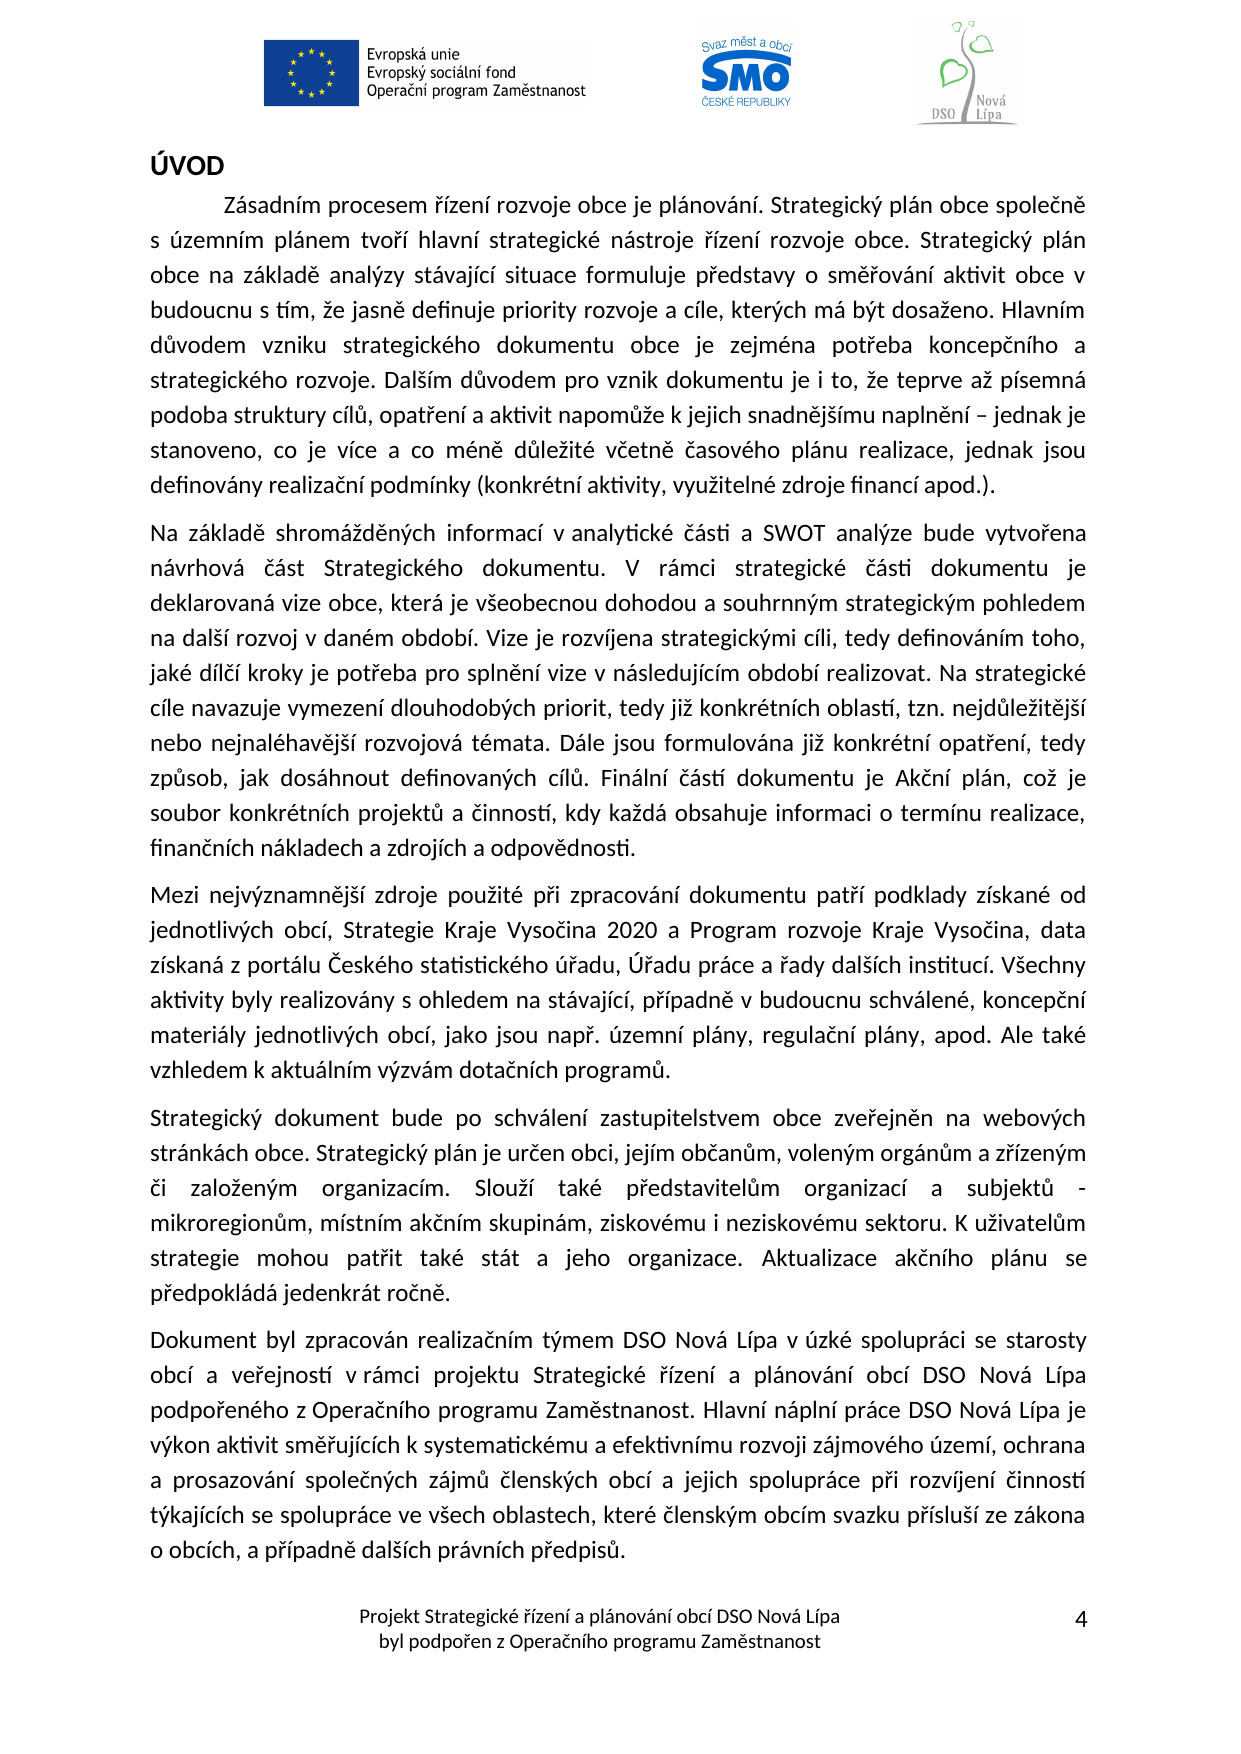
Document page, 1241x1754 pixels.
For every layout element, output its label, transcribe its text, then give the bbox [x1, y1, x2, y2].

text Mezi nejvýznamnější zdroje použité při zpracování dokumentu patří podklady získané od jednotlivých obcí, Strategie Kraje Vysočina Program rozvoje Kraje Vysočina, data získaná z portálu Českého statistického úřadu, Úřadu práce a řady dalších institucí. Všechny aktivity byly realizovány s ohledem na stávající, případně v budoucnu schválené, koncepční materiály jednotlivých obcí, jako jsou např. územní plány, regulační plány, apod. Ale také vzhledem k aktuálním výzvám dotačních programů. [150, 879, 1087, 1085]
subtitle ÚVOD [150, 147, 1087, 183]
picture [912, 16, 1023, 129]
text Strategický dokument bude po schválení zastupitelstvem obce zveřejněn na webových stránkách obce. Strategický plán je určen obci, jejím občanům, voleným orgánům a zřízeným či založeným organizacím. Slouží také představitelům organizací a subjektů - mikroregionům, místním akčním skupinám, ziskovému i neziskovému sektoru. K uživatelům strategie mohou patřit také stát a jeho organizace. Aktualizace akčního plánu se předpokládá jedenkrát ročně. [150, 1102, 1087, 1307]
picture [699, 18, 795, 108]
text Dokument byl zpracován realizačním týmem DSO Nová Lípa v úzké spolupráci se starosty obcí a veřejností v rámci projektu Strategické řízení a plánování obcí DSO Nová Lípa podpořeného z Operačního programu Zaměstnanost. Hlavní náplní práce DSO Nová Lípa je výkon aktivit směřujících k systematickému a efektivnímu rozvoji zájmového území, ochrana a prosazování společných zájmů členských obcí a jejich spolupráce při rozvíjení činností týkajících se spolupráce ve všech oblastech, které členským obcím svazku přísluší ze zákona o obcích, a případně dalších právních předpisů. [150, 1324, 1087, 1565]
text Na základě shromážděných informací v analytické části a SWOT analýze bude vytvořena návrhová část Strategického dokumentu. V rámci strategické části dokumentu je deklarovaná vize obce, která je všeobecnou dohodou a souhrnným strategickým pohledem na další rozvoj v daném období. Vize je rozvíjena strategickými cíli, tedy definováním toho, jaké dílčí kroky je potřeba pro splnění vize v následujícím období realizovat. Na strategické cíle navazuje vymezení dlouhodobých priorit, tedy již konkrétních oblastí, tzn. nejdůležitější nebo nejnaléhavější rozvojová témata. Dále jsou formulována již konkrétní opatření, tedy způsob, jak dosáhnout definovaných cílů. Finální částí dokumentu je Akční plán, což je soubor konkrétních projektů a činností, kdy každá obsahuje informaci o termínu realizace, finančních nákladech a zdrojích a odpovědnosti. [150, 517, 1087, 862]
picture [262, 38, 586, 108]
text Zásadním procesem řízení rozvoje obce je plánování. Strategický plán obce společně s územním plánem tvoří hlavní strategické nástroje řízení rozvoje obce. Strategický plán obce na základě analýzy stávající situace formuluje představy o směřování aktivit obce v budoucnu s tím, že jasně definuje priority rozvoje a cíle, kterých má být dosaženo. Hlavním důvodem vzniku strategického dokumentu obce je zejména potřeba koncepčního a strategického rozvoje. Dalším důvodem pro vznik dokumentu je i to, že teprve až písemná podoba struktury cílů, opatření a aktivit napomůže k jejich snadnějšímu naplnění – jednak je stanoveno, co je více a co méně důležité včetně časového plánu realizace, jednak jsou definovány realizační podmínky (konkrétní aktivity, využitelné zdroje financí apod.). [150, 189, 1087, 500]
